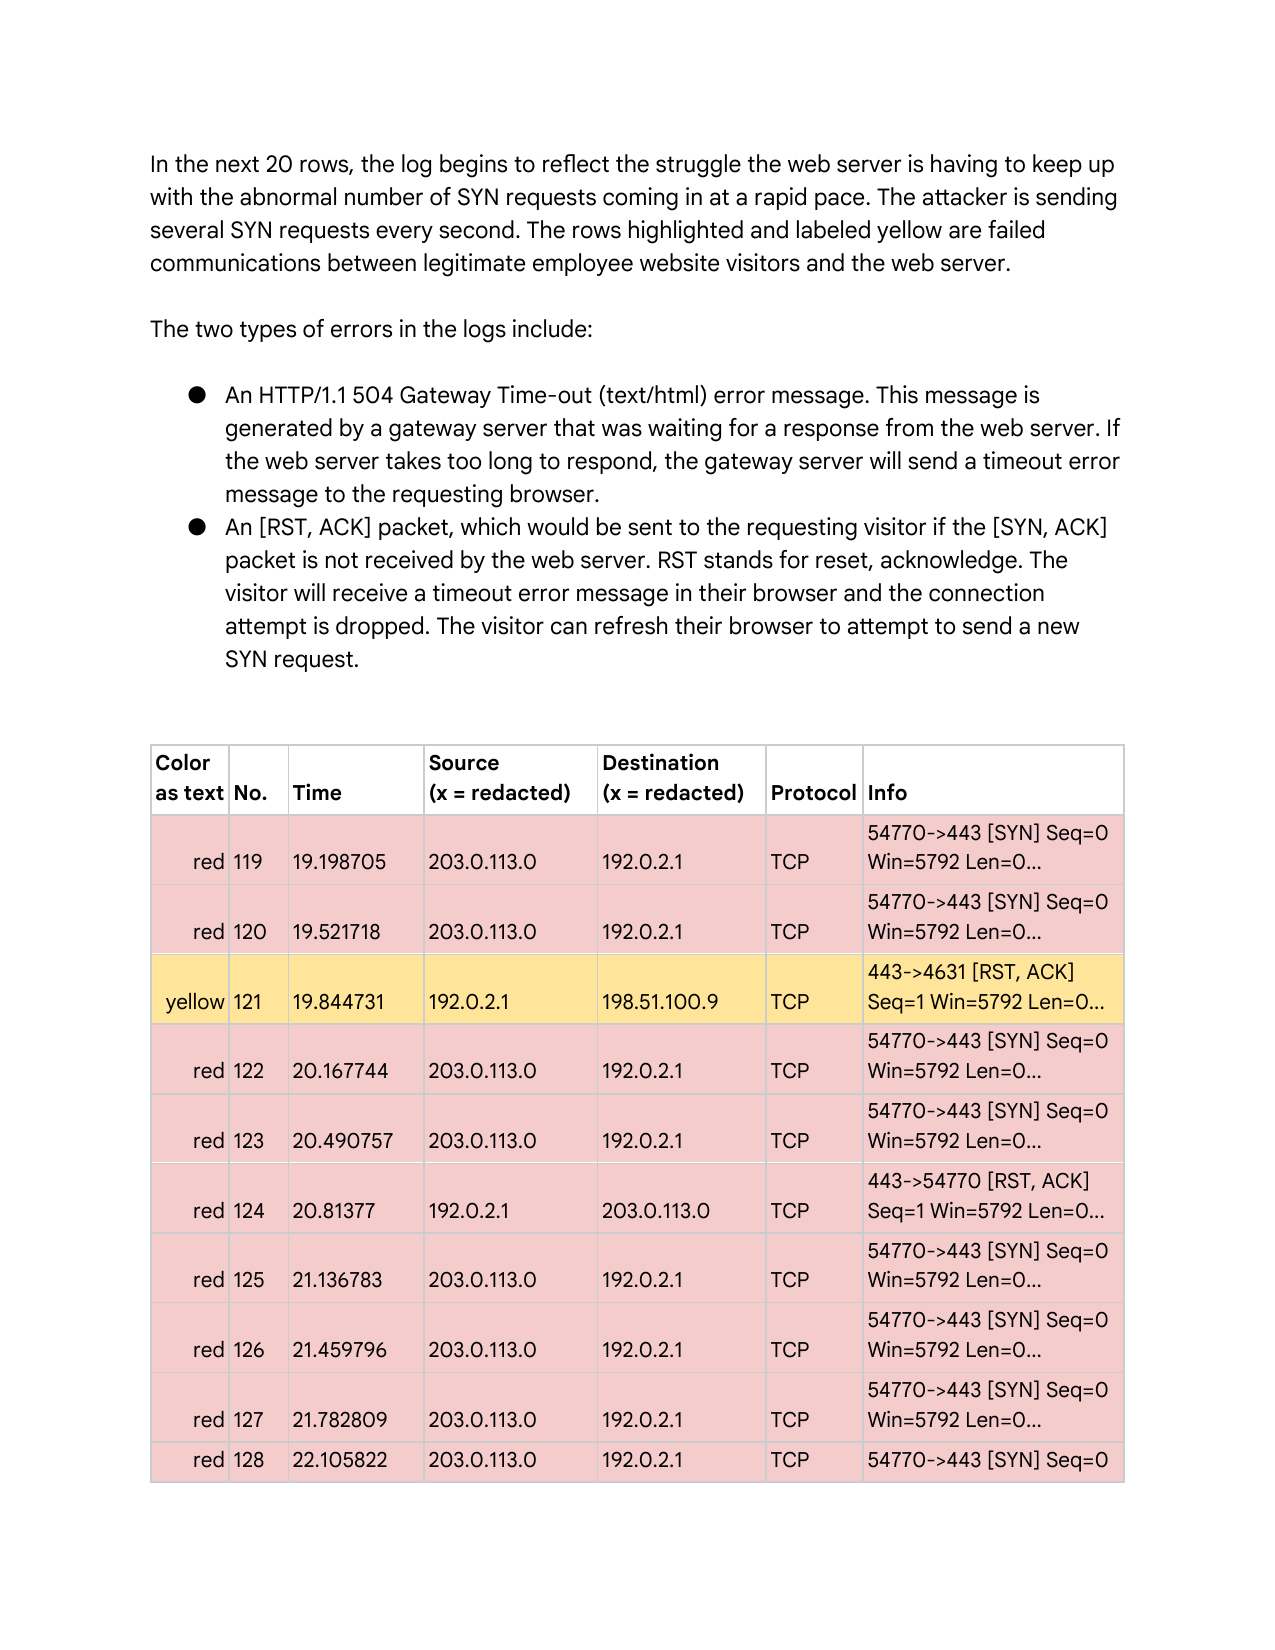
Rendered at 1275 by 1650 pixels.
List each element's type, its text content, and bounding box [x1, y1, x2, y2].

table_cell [864, 1443, 1123, 1481]
table_cell 192.0.2.1 [598, 1234, 765, 1302]
table_header Color as text [152, 746, 228, 814]
table_cell TCP [767, 885, 862, 953]
table_cell 54770->443 [SYN] Seq=0 Win=5792 Len=0... [864, 1095, 1123, 1162]
table_cell 192.0.2.1 [598, 1095, 765, 1162]
table_cell 192.0.2.1 [598, 816, 765, 884]
table_cell 19.521718 [289, 885, 423, 953]
table_cell TCP [767, 1443, 862, 1481]
table_cell 54770->443 [SYN] Seq=0 Win=5792 Len=0... [864, 1303, 1123, 1372]
table_header Info [864, 746, 1123, 814]
table_header No. [230, 746, 288, 814]
table_cell 203.0.113.0 [425, 1443, 597, 1481]
table_header Destination (x = redacted) [598, 746, 765, 814]
table_cell 192.0.2.1 [598, 1303, 765, 1372]
table_cell red [152, 1164, 228, 1232]
table_cell 22.105822 [289, 1443, 423, 1481]
table_cell 192.0.2.1 [425, 1164, 597, 1232]
list An [RST, ACK] packet, which would be sent to the requesting visitor if the [SYN, ACK] packet is not received by the web server. RST stands for reset, acknowledge. The visitor will receive a timeout error message in their browser and the connection attempt is dropped. The visitor can refresh their browser to attempt to send a new SYN request. [187, 513, 1125, 674]
table_cell 21.782809 [289, 1373, 423, 1441]
table_cell 121 [230, 955, 288, 1023]
table_cell 192.0.2.1 [598, 885, 765, 953]
table_cell 192.0.2.1 [598, 1443, 765, 1481]
table_cell 19.198705 [289, 816, 423, 884]
table_cell red [152, 816, 228, 884]
table_cell 203.0.113.0 [598, 1164, 765, 1232]
table_cell 20.81377 [289, 1164, 423, 1232]
table_cell 123 [230, 1095, 288, 1162]
table_cell 54770->443 [SYN] Seq=0 Win=5792 Len=0... [864, 885, 1123, 953]
table_cell 122 [230, 1025, 288, 1093]
table_cell 125 [230, 1234, 288, 1302]
text In the next 20 rows, the log begins to reflect the struggle the web server is having to keep up with the abnormal number of SYN requests coming in at a rapid pace. The attacker is sending several SYN requests every second. The rows highlighted and labeled yellow are failed communications between legitimate employee website visitors and the web server. [150, 150, 1125, 278]
table_cell TCP [767, 1164, 862, 1232]
table_cell 198.51.100.9 [598, 955, 765, 1023]
table_cell 126 [230, 1303, 288, 1372]
table_cell 54770->443 [SYN] Seq=0 Win=5792 Len=0... [864, 1025, 1123, 1093]
table_header Time [289, 746, 423, 814]
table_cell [864, 1373, 1123, 1441]
table_cell 119 [230, 816, 288, 884]
table_cell 19.844731 [289, 955, 423, 1023]
table_cell TCP [767, 1025, 862, 1093]
table_cell 54770->443 [SYN] Seq=0 Win=5792 Len=0... [864, 1234, 1123, 1302]
table_cell TCP [767, 816, 862, 884]
table_cell 203.0.113.0 [425, 816, 597, 884]
table_cell 203.0.113.0 [425, 1373, 597, 1441]
table_cell TCP [767, 1095, 862, 1162]
table_cell 443->54770 [RST, ACK] Seq=1 Win=5792 Len=0... [864, 1164, 1123, 1232]
table_cell 443->4631 [RST, ACK] Seq=1 Win=5792 Len=0... [864, 955, 1123, 1023]
table_cell TCP [767, 1373, 862, 1441]
table_cell 203.0.113.0 [425, 885, 597, 953]
table_cell 21.136783 [289, 1234, 423, 1302]
text The two types of errors in the logs include: [150, 315, 1125, 344]
table_cell 120 [230, 885, 288, 953]
table_cell 20.490757 [289, 1095, 423, 1162]
table_cell 192.0.2.1 [598, 1025, 765, 1093]
table_cell 21.459796 [289, 1303, 423, 1372]
table_cell 203.0.113.0 [425, 1303, 597, 1372]
table_cell 54770->443 [SYN] Seq=0 Win=5792 Len=0... [864, 816, 1123, 884]
table_cell TCP [767, 1303, 862, 1372]
table_header Protocol [767, 746, 862, 814]
table_cell red [152, 1443, 228, 1481]
table_cell 203.0.113.0 [425, 1234, 597, 1302]
table_cell 192.0.2.1 [598, 1373, 765, 1441]
list An HTTP/1.1 504 Gateway Time-out (text/html) error message. This message is generated by a gateway server that was waiting for a response from the web server. If the web server takes too long to respond, the gateway server will send a timeout error message to the requesting browser. [187, 381, 1125, 509]
table_cell 124 [230, 1164, 288, 1232]
table_cell 203.0.113.0 [425, 1025, 597, 1093]
table_cell yellow [152, 955, 228, 1023]
table_cell 20.167744 [289, 1025, 423, 1093]
table_cell red [152, 1025, 228, 1093]
table_cell 203.0.113.0 [425, 1095, 597, 1162]
table_cell 192.0.2.1 [425, 955, 597, 1023]
table_header Source (x = redacted) [425, 746, 597, 814]
table_cell red [152, 1373, 228, 1441]
table_cell 127 [230, 1373, 288, 1441]
table_cell red [152, 885, 228, 953]
table_cell red [152, 1303, 228, 1372]
table_cell red [152, 1234, 228, 1302]
table_cell TCP [767, 1234, 862, 1302]
table_cell 128 [230, 1443, 288, 1481]
table_cell red [152, 1095, 228, 1162]
table_cell TCP [767, 955, 862, 1023]
